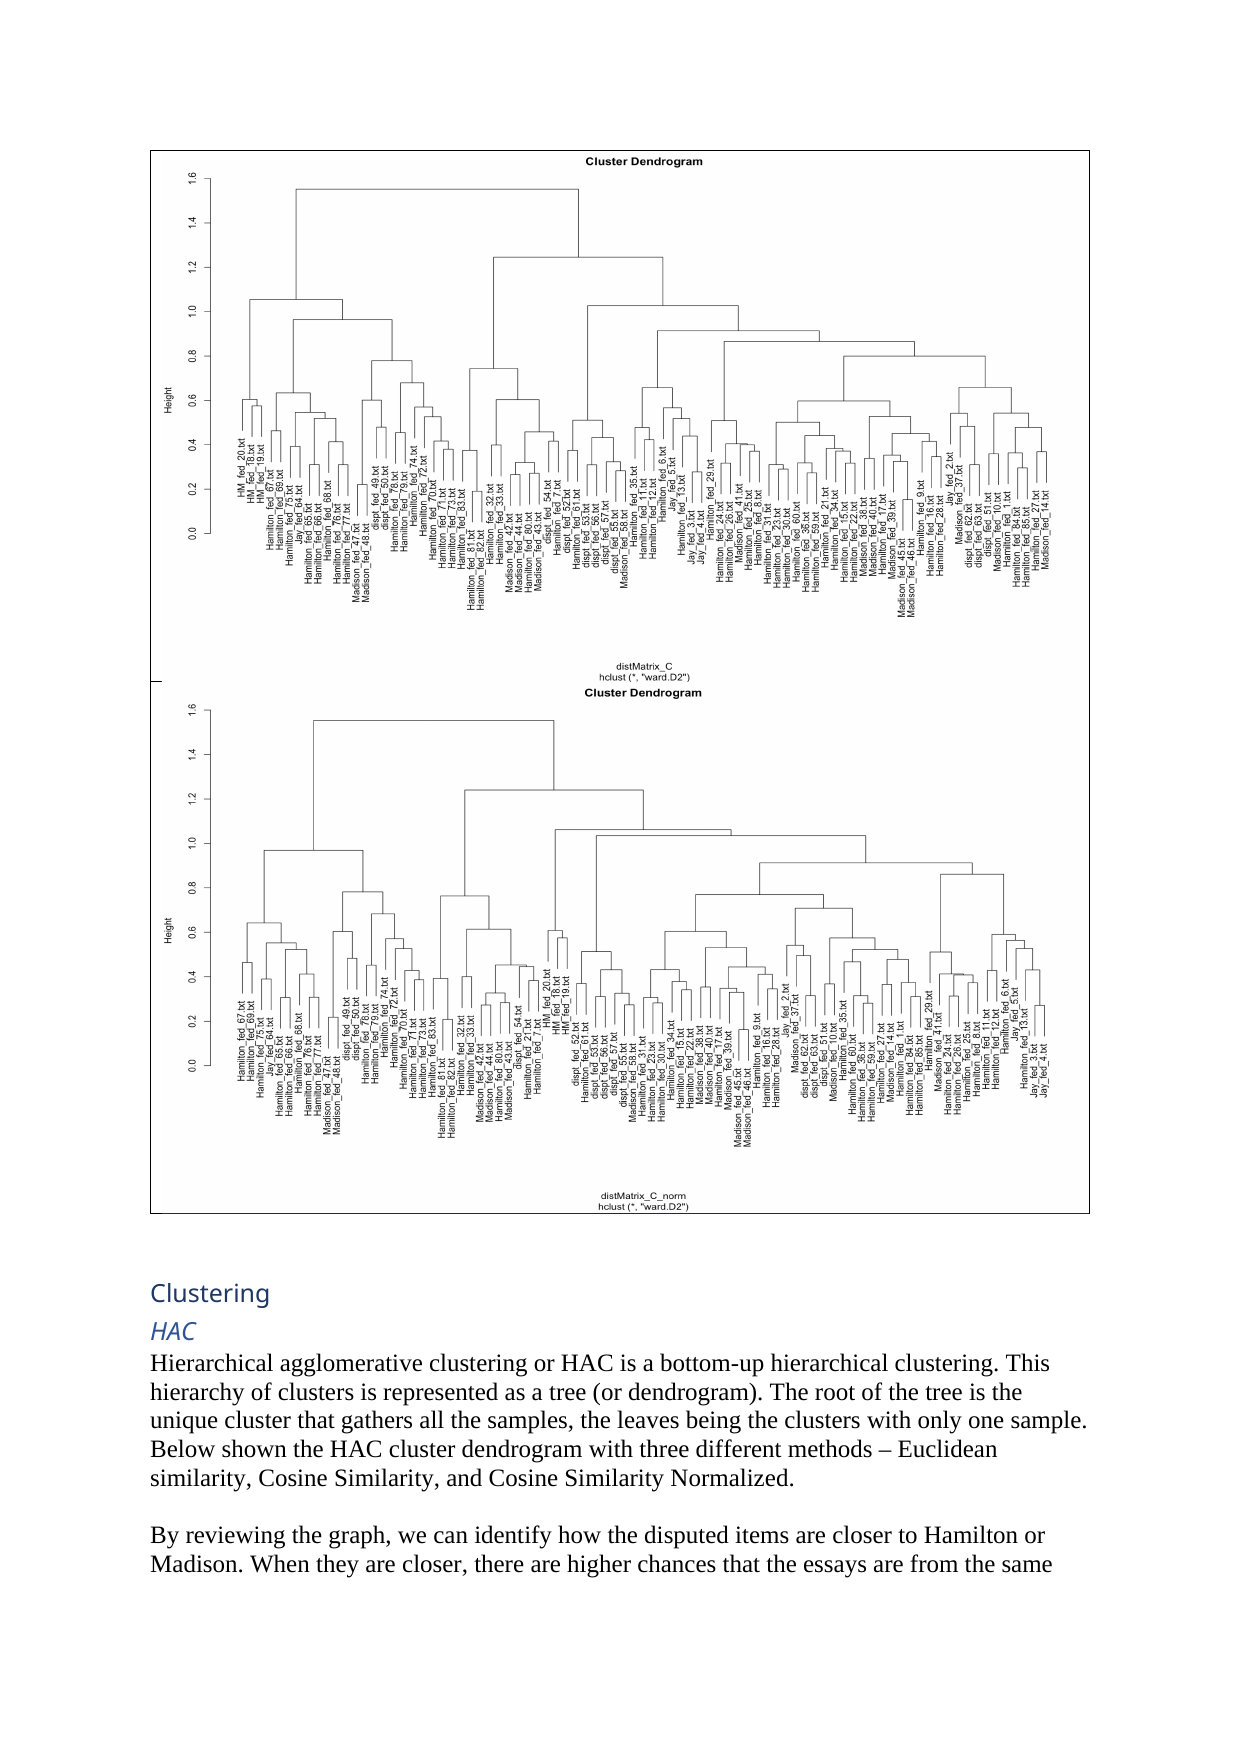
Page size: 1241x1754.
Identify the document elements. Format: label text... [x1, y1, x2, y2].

text Hierarchical agglomerative clustering or HAC is a bottom-up hierarchical clustering. This hierarchy of clusters is represented as a tree (or dendrogram). The root of the tree is the unique cluster that gathers all the samples, the leaves being the clusters with only one sample. Below shown the HAC cluster dendrogram with three different methods – Euclidean similarity, Cosine Similarity, and Cosine Similarity Normalized. [150, 1348, 1090, 1492]
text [150, 1521, 1090, 1578]
subtitle HAC [150, 1314, 1090, 1348]
subtitle Clustering [150, 1276, 1090, 1310]
table_cell [151, 682, 161, 1213]
table_cell [151, 151, 161, 681]
picture [161, 151, 1089, 1214]
